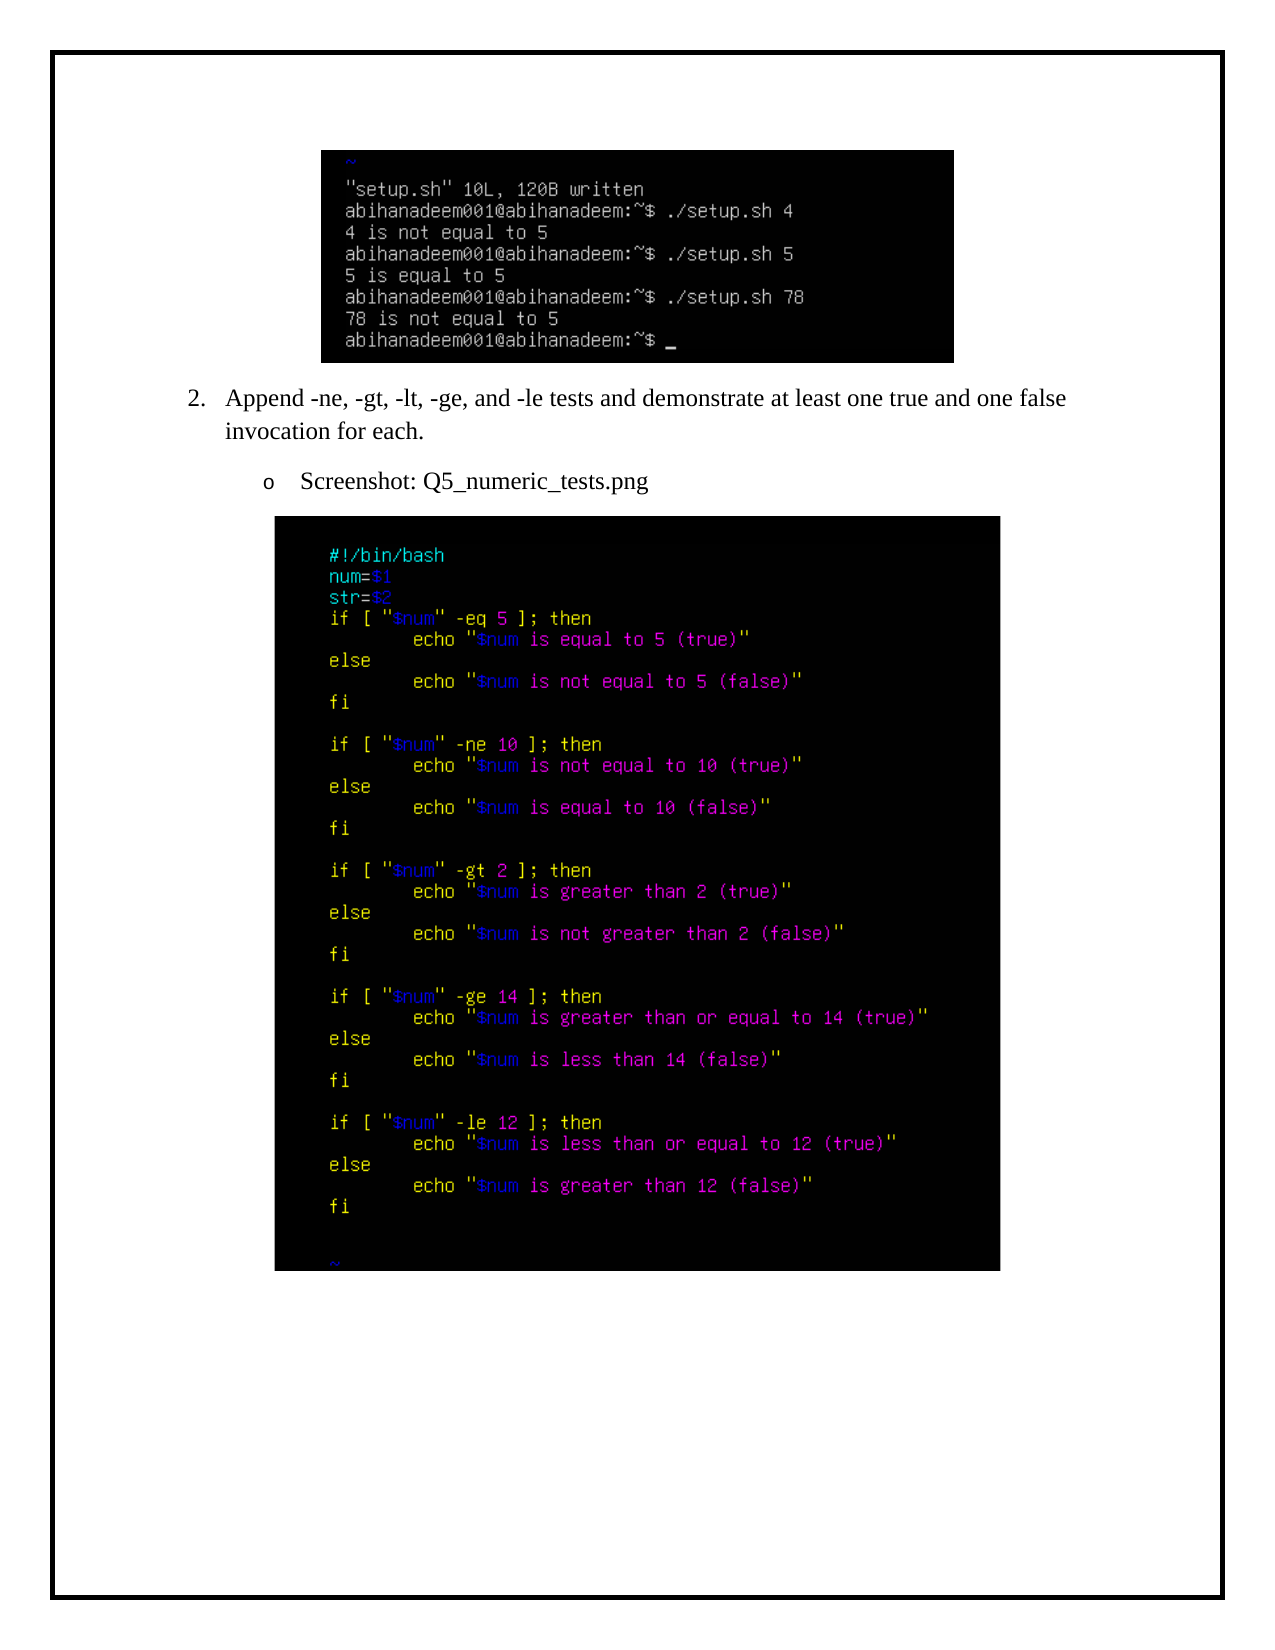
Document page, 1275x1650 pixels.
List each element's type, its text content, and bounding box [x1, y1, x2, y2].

picture [274, 516, 1001, 1271]
picture [321, 150, 954, 363]
list Append -ne, -gt, -lt, -ge, and -le tests and demonstrate at least one true and one false invocation for each. [187, 383, 1125, 445]
list Screenshot: Q5_numeric_tests.png [262, 466, 1125, 496]
